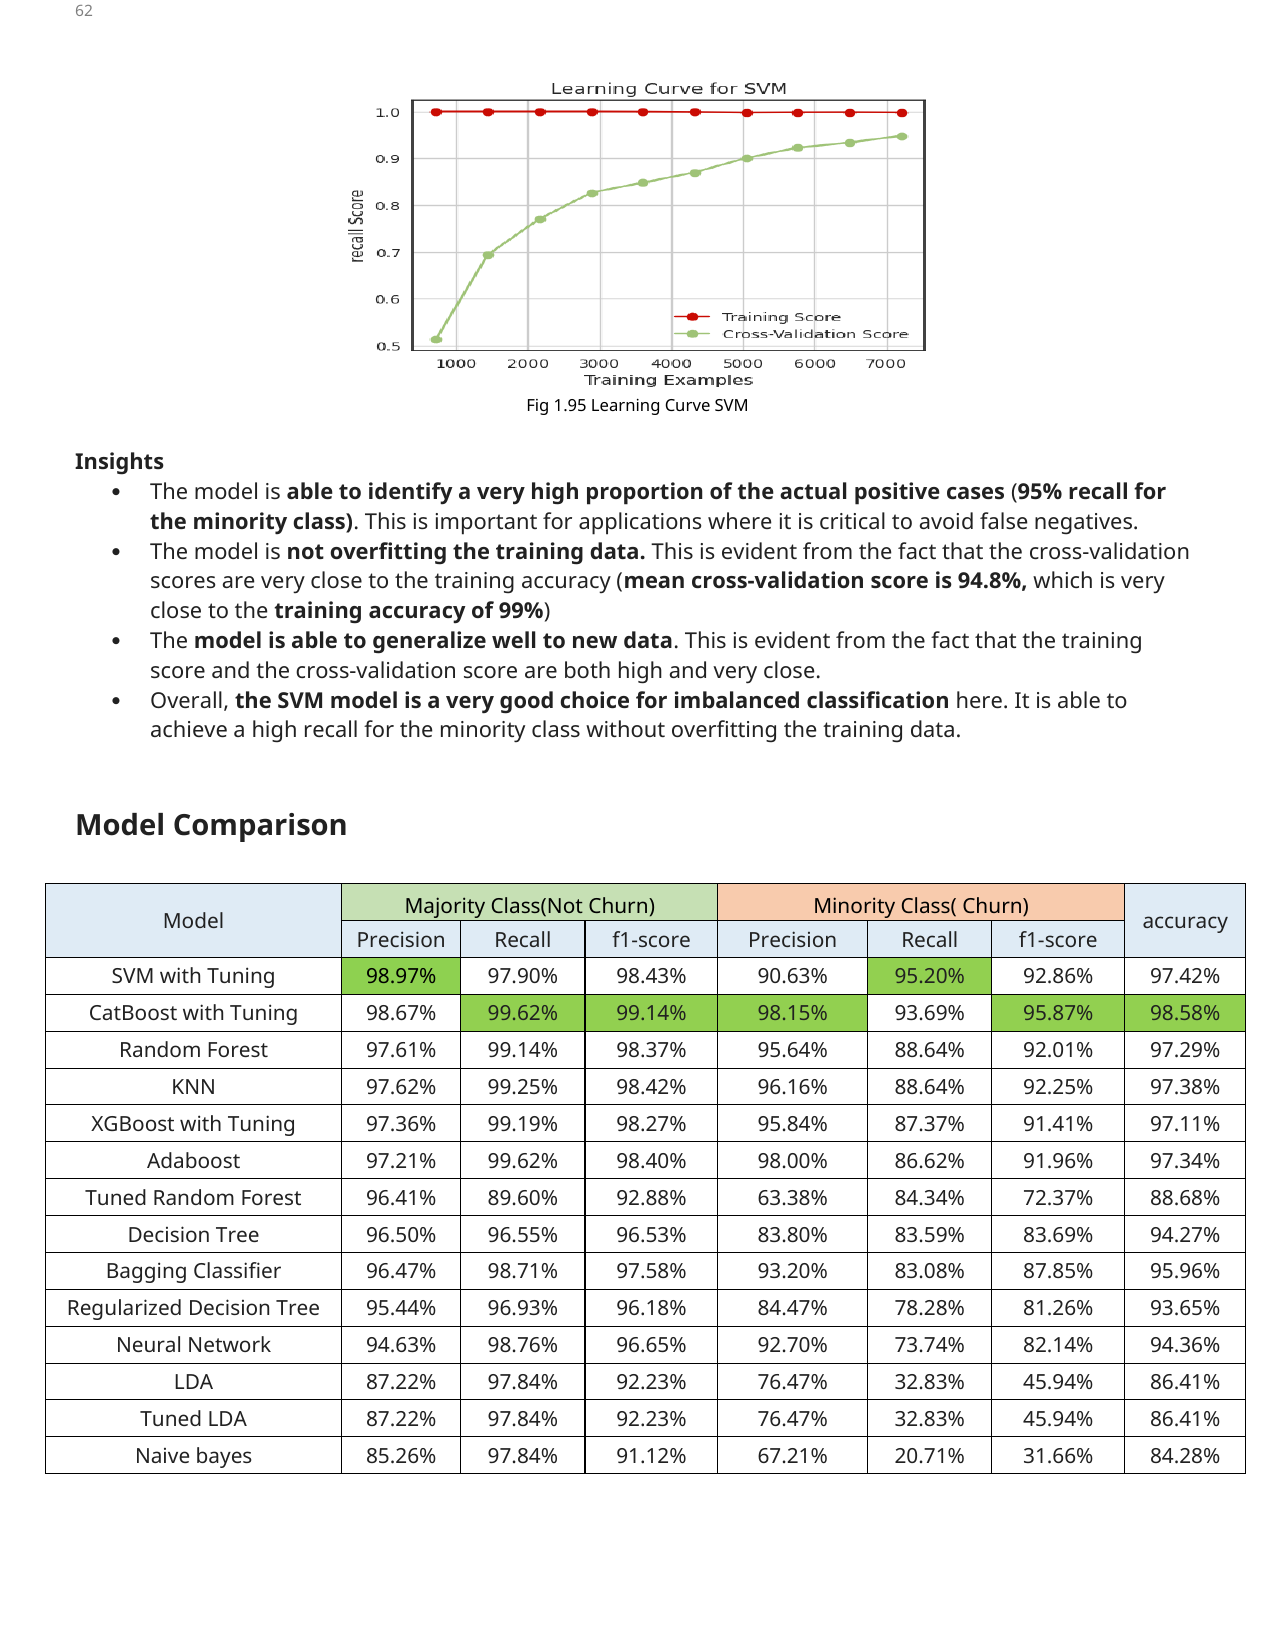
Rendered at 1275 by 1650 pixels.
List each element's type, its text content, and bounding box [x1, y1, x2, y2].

table_cell 87.85% [992, 1253, 1124, 1289]
table_cell 92.86% [992, 958, 1124, 994]
table_cell 84.28% [1125, 1437, 1245, 1473]
table_cell 96.50% [342, 1216, 460, 1252]
table_cell Tuned LDA [46, 1400, 341, 1436]
table_cell 94.36% [1125, 1327, 1245, 1362]
table_cell 32.83% [868, 1364, 991, 1399]
table_cell 97.11% [1125, 1105, 1245, 1141]
list Overall, the SVM model is a very good choice for imbalanced classification here. It is able to achieve a high recall for the minority class without overfitting the training data. [112, 684, 1200, 744]
table_cell 85.26% [342, 1437, 460, 1473]
table_cell 45.94% [992, 1364, 1124, 1399]
table_cell 98.71% [461, 1253, 584, 1289]
table_cell Naive bayes [46, 1437, 341, 1473]
table_cell 98.58% [1125, 995, 1245, 1031]
table_cell Adaboost [46, 1142, 341, 1178]
table_cell 20.71% [868, 1437, 991, 1473]
table_cell 99.25% [461, 1069, 584, 1104]
table_cell 97.84% [461, 1437, 584, 1473]
table_cell 95.64% [718, 1032, 867, 1067]
table_cell 92.88% [586, 1179, 717, 1215]
table_cell 76.47% [718, 1364, 867, 1399]
table_cell 63.38% [718, 1179, 867, 1215]
table_cell Decision Tree [46, 1216, 341, 1252]
table_cell 95.84% [718, 1105, 867, 1141]
table_cell 91.41% [992, 1105, 1124, 1141]
table_cell 99.19% [461, 1105, 584, 1141]
table_cell Recall [868, 921, 991, 957]
table_cell 91.96% [992, 1142, 1124, 1178]
table_cell 97.29% [1125, 1032, 1245, 1067]
table_cell 82.14% [992, 1327, 1124, 1362]
table_cell 96.93% [461, 1290, 584, 1326]
table_cell Random Forest [46, 1032, 341, 1067]
table_cell Precision [718, 921, 867, 957]
table_header accuracy [1125, 884, 1245, 957]
table_cell 91.12% [586, 1437, 717, 1473]
table_cell 86.41% [1125, 1364, 1245, 1399]
table_cell 97.34% [1125, 1142, 1245, 1178]
table_cell 95.20% [868, 958, 991, 994]
table_cell 97.61% [342, 1032, 460, 1067]
table_cell 96.41% [342, 1179, 460, 1215]
table_cell 96.47% [342, 1253, 460, 1289]
table_cell 84.47% [718, 1290, 867, 1326]
table_cell 92.25% [992, 1069, 1124, 1104]
table_cell 97.38% [1125, 1069, 1245, 1104]
table_cell 99.14% [461, 1032, 584, 1067]
table_cell 87.22% [342, 1364, 460, 1399]
table_cell 88.68% [1125, 1179, 1245, 1215]
table_cell 99.62% [461, 1142, 584, 1178]
table_cell 97.42% [1125, 958, 1245, 994]
table_cell 92.01% [992, 1032, 1124, 1067]
table_cell 98.00% [718, 1142, 867, 1178]
table_cell 93.65% [1125, 1290, 1245, 1326]
text Model Comparison [75, 804, 1200, 843]
table_cell 88.64% [868, 1032, 991, 1067]
table_cell 67.21% [718, 1437, 867, 1473]
table_cell Recall [461, 921, 584, 957]
list The model is able to generalize well to new data. This is evident from the fact that the training score and the cross-validation score are both high and very close. [112, 625, 1200, 684]
table_cell 89.60% [461, 1179, 584, 1215]
table_cell Tuned Random Forest [46, 1179, 341, 1215]
table_cell f1-score [586, 921, 717, 957]
table_cell 73.74% [868, 1327, 991, 1362]
table_cell Regularized Decision Tree [46, 1290, 341, 1326]
table_cell 95.87% [992, 995, 1124, 1031]
table_cell 99.14% [586, 995, 717, 1031]
table_cell 93.69% [868, 995, 991, 1031]
table_cell 98.67% [342, 995, 460, 1031]
table_cell 90.63% [718, 958, 867, 994]
table_cell 98.37% [586, 1032, 717, 1067]
table_cell Precision [342, 921, 460, 957]
table_cell 96.55% [461, 1216, 584, 1252]
table_header Model [46, 884, 341, 957]
text Insights [75, 446, 1200, 476]
table_cell 87.22% [342, 1400, 460, 1436]
table_header Minority Class( Churn) [718, 884, 1124, 920]
text Fig 1.95 Learning Curve SVM [75, 394, 1200, 416]
table_cell 98.15% [718, 995, 867, 1031]
table_cell 84.34% [868, 1179, 991, 1215]
table_cell 78.28% [868, 1290, 991, 1326]
table_cell 45.94% [992, 1400, 1124, 1436]
table_cell Neural Network [46, 1327, 341, 1362]
table_cell 32.83% [868, 1400, 991, 1436]
table_cell 98.27% [586, 1105, 717, 1141]
table_cell 86.41% [1125, 1400, 1245, 1436]
table_cell 83.80% [718, 1216, 867, 1252]
table_cell 72.37% [992, 1179, 1124, 1215]
table_cell f1-score [992, 921, 1124, 957]
table_cell 97.62% [342, 1069, 460, 1104]
table_cell 86.62% [868, 1142, 991, 1178]
table_cell 97.21% [342, 1142, 460, 1178]
table_cell 94.63% [342, 1327, 460, 1362]
table_cell 97.58% [586, 1253, 717, 1289]
table_cell 31.66% [992, 1437, 1124, 1473]
table_cell 97.90% [461, 958, 584, 994]
table_cell 92.23% [586, 1400, 717, 1436]
table_cell 98.76% [461, 1327, 584, 1362]
table_cell Bagging Classifier [46, 1253, 341, 1289]
table_cell 81.26% [992, 1290, 1124, 1326]
table_cell 87.37% [868, 1105, 991, 1141]
table_header Majority Class(Not Churn) [342, 884, 717, 920]
table_cell 98.40% [586, 1142, 717, 1178]
list The model is able to identify a very high proportion of the actual positive cases (95% recall for the minority class). This is important for applications where it is critical to avoid false negatives. [112, 476, 1200, 536]
table_cell 88.64% [868, 1069, 991, 1104]
table_cell 98.43% [586, 958, 717, 994]
table_cell 83.08% [868, 1253, 991, 1289]
table_cell LDA [46, 1364, 341, 1399]
table_cell 83.59% [868, 1216, 991, 1252]
table_cell 98.97% [342, 958, 460, 994]
table_cell 97.84% [461, 1400, 584, 1436]
picture [338, 75, 937, 394]
table_cell 94.27% [1125, 1216, 1245, 1252]
table_cell 97.36% [342, 1105, 460, 1141]
table_cell 96.16% [718, 1069, 867, 1104]
table_cell 98.42% [586, 1069, 717, 1104]
table_cell XGBoost with Tuning [46, 1105, 341, 1141]
list The model is not overfitting the training data. This is evident from the fact that the cross-validation scores are very close to the training accuracy (mean cross-validation score is 94.8%, which is very close to the training accuracy of 99%) [112, 536, 1200, 625]
table_cell 95.44% [342, 1290, 460, 1326]
table_cell 97.84% [461, 1364, 584, 1399]
table_cell 83.69% [992, 1216, 1124, 1252]
table_cell 93.20% [718, 1253, 867, 1289]
table_cell 92.23% [586, 1364, 717, 1399]
table_cell 95.96% [1125, 1253, 1245, 1289]
table_cell 96.18% [586, 1290, 717, 1326]
table_cell 76.47% [718, 1400, 867, 1436]
table_cell 96.65% [586, 1327, 717, 1362]
table_cell 92.70% [718, 1327, 867, 1362]
table_cell 99.62% [461, 995, 584, 1031]
table_cell 96.53% [586, 1216, 717, 1252]
table_cell CatBoost with Tuning [46, 995, 341, 1031]
table_cell SVM with Tuning [46, 958, 341, 994]
table_cell KNN [46, 1069, 341, 1104]
